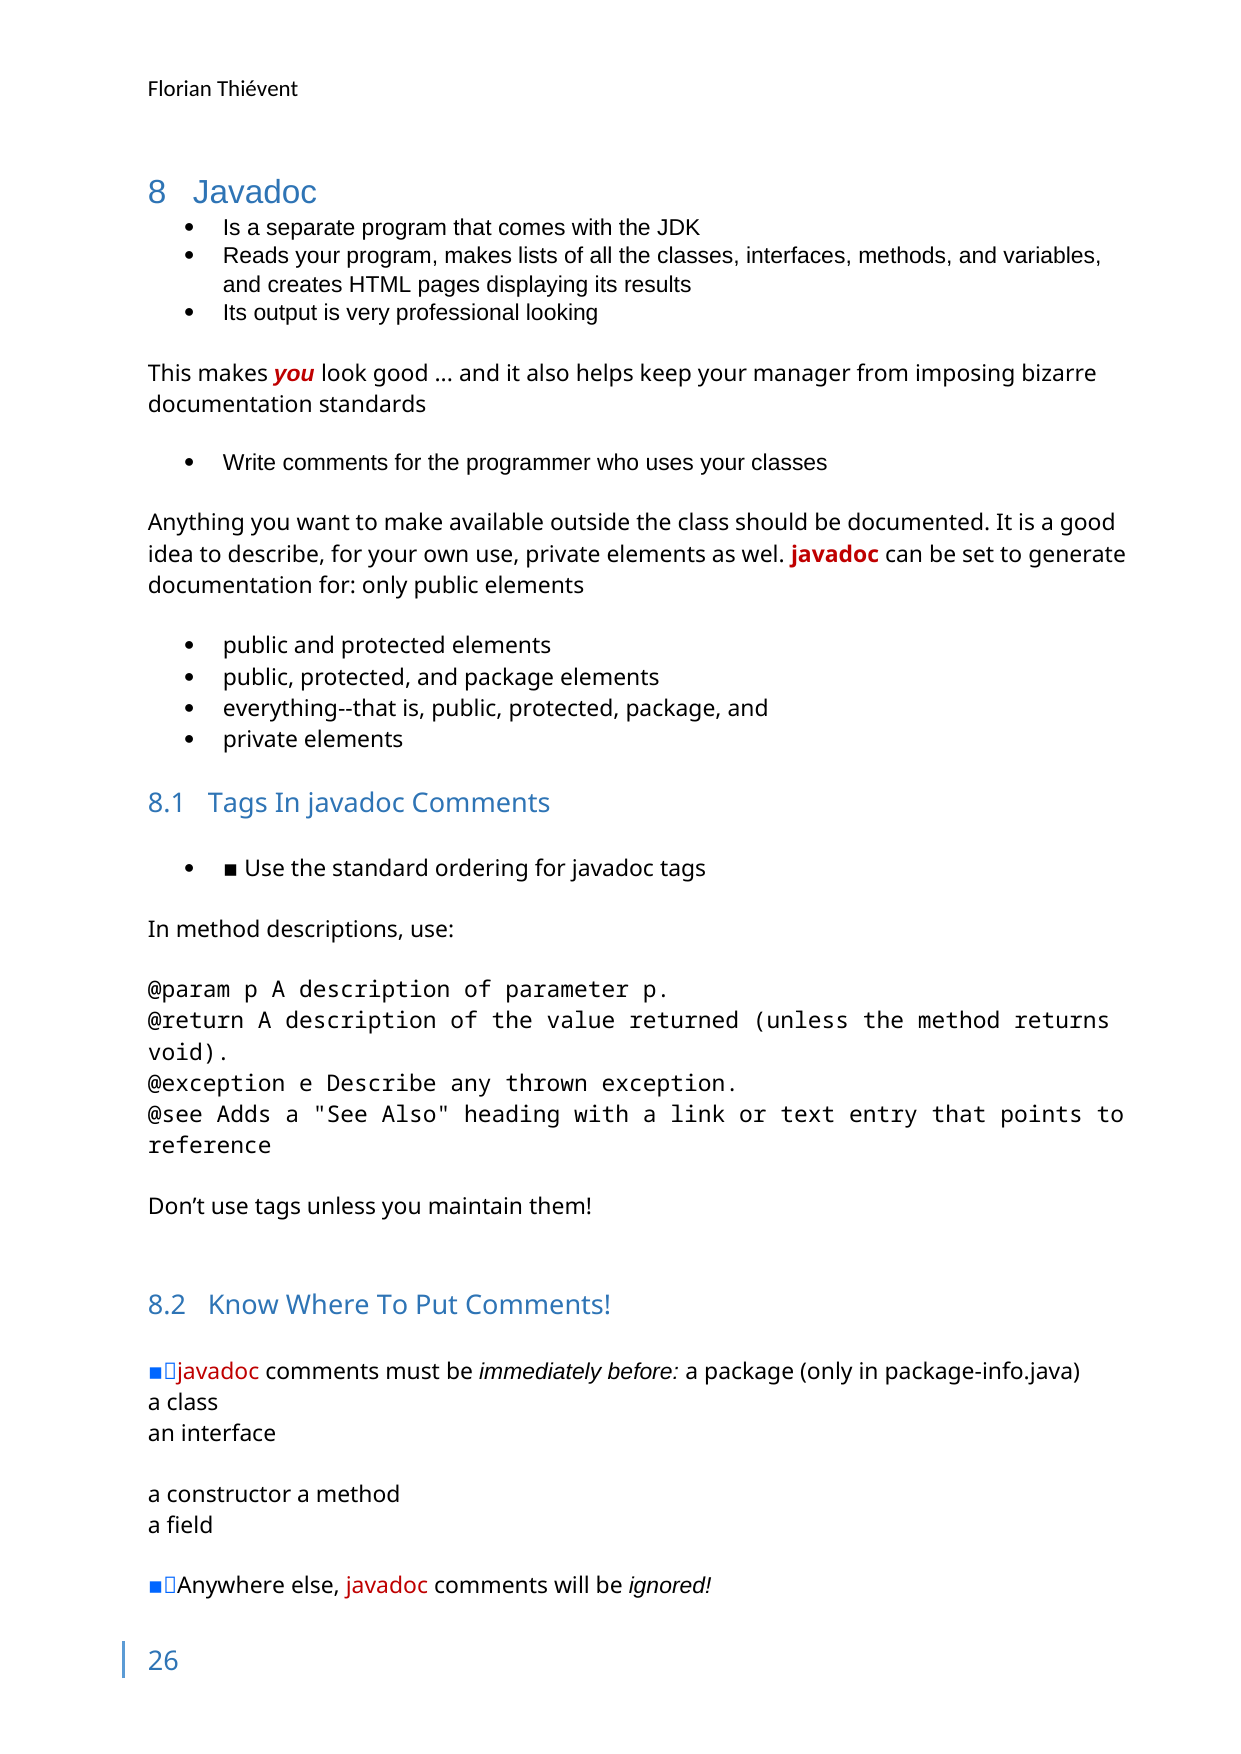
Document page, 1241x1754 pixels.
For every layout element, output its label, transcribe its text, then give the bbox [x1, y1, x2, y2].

subtitle Javadoc [148, 173, 1129, 211]
list public, protected, and package elements [185, 660, 1129, 692]
text @exception e Describe any thrown exception. [148, 1067, 1129, 1098]
text a constructor a method a field [148, 1477, 1129, 1540]
subtitle Tags In javadoc Comments [148, 783, 1129, 820]
text @return A description of the value returned (unless the method returns void). [148, 1004, 1129, 1067]
list public and protected elements [185, 629, 1129, 660]
text @param p A description of parameter p. [148, 973, 1129, 1004]
list everything--that is, public, protected, package, and [185, 692, 1129, 723]
list Is a separate program that comes with the JDK [185, 214, 1129, 240]
list Reads your program, makes lists of all the classes, interfaces, methods, and variables, and creates HTML pages displaying its results [185, 242, 1129, 297]
text ▪javadoc comments must be immediately before: a package (only in package-info.java) a class an interface [148, 1354, 1129, 1448]
text ▪Anywhere else, javadoc comments will be ignored! [148, 1569, 1129, 1600]
text @see Adds a "See Also" heading with a link or text entry that points to reference [148, 1098, 1129, 1161]
text In method descriptions, use: [148, 913, 1129, 944]
text This makes you look good ... and it also helps keep your manager from imposing bizarre documentation standards [148, 357, 1129, 419]
subtitle Know Where To Put Comments! [148, 1286, 1129, 1322]
list Write comments for the programmer who uses your classes [185, 449, 1129, 475]
list private elements [185, 723, 1129, 754]
text Don’t use tags unless you maintain them! [148, 1190, 1129, 1221]
list Its output is very professional looking [185, 299, 1129, 326]
list ▪ Use the standard ordering for javadoc tags [185, 852, 1129, 883]
text Anything you want to make available outside the class should be documented. It is a good idea to describe, for your own use, private elements as wel. javadoc can be set to generate documentation for: only public elements [148, 506, 1129, 600]
